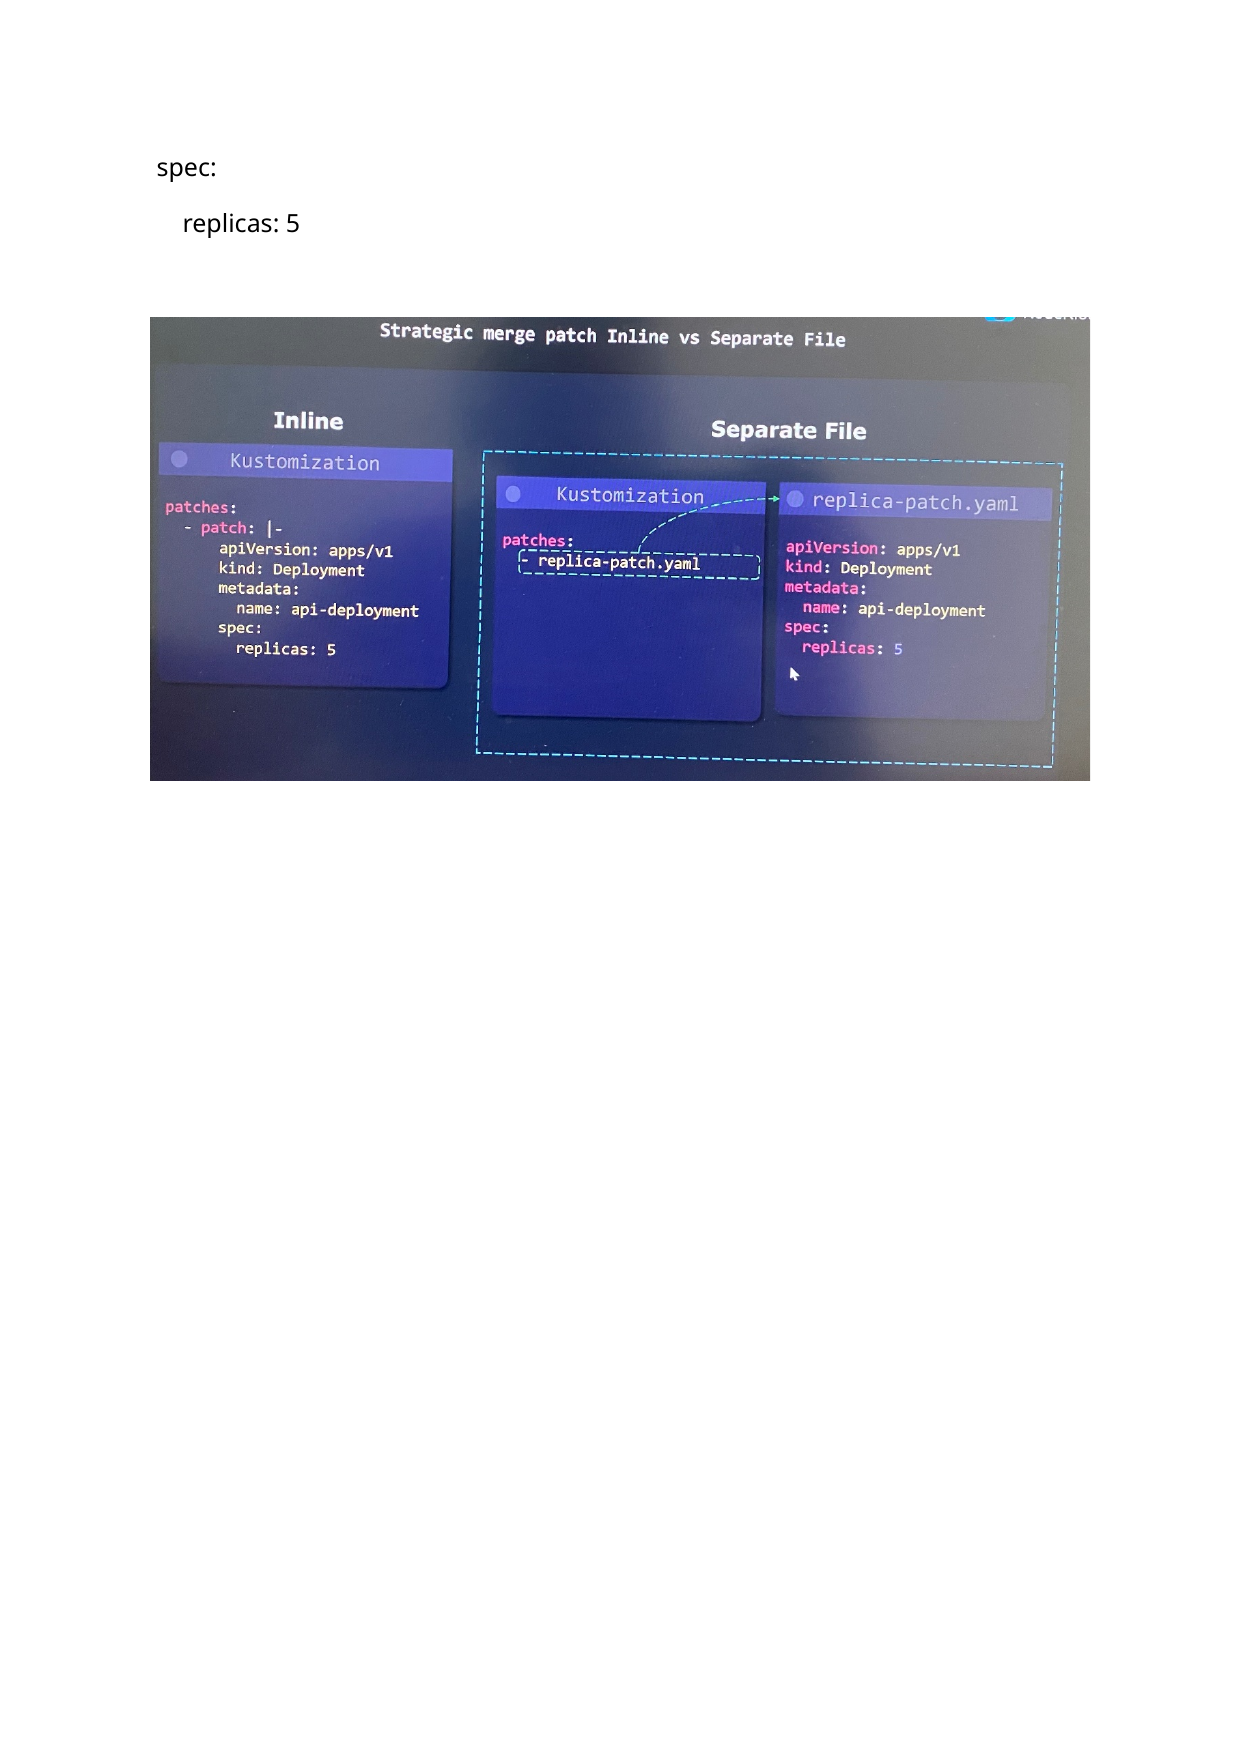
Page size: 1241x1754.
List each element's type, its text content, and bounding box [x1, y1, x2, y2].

picture [150, 317, 1091, 781]
text replicas: 5 [150, 206, 1090, 240]
text spec: [150, 150, 1090, 184]
